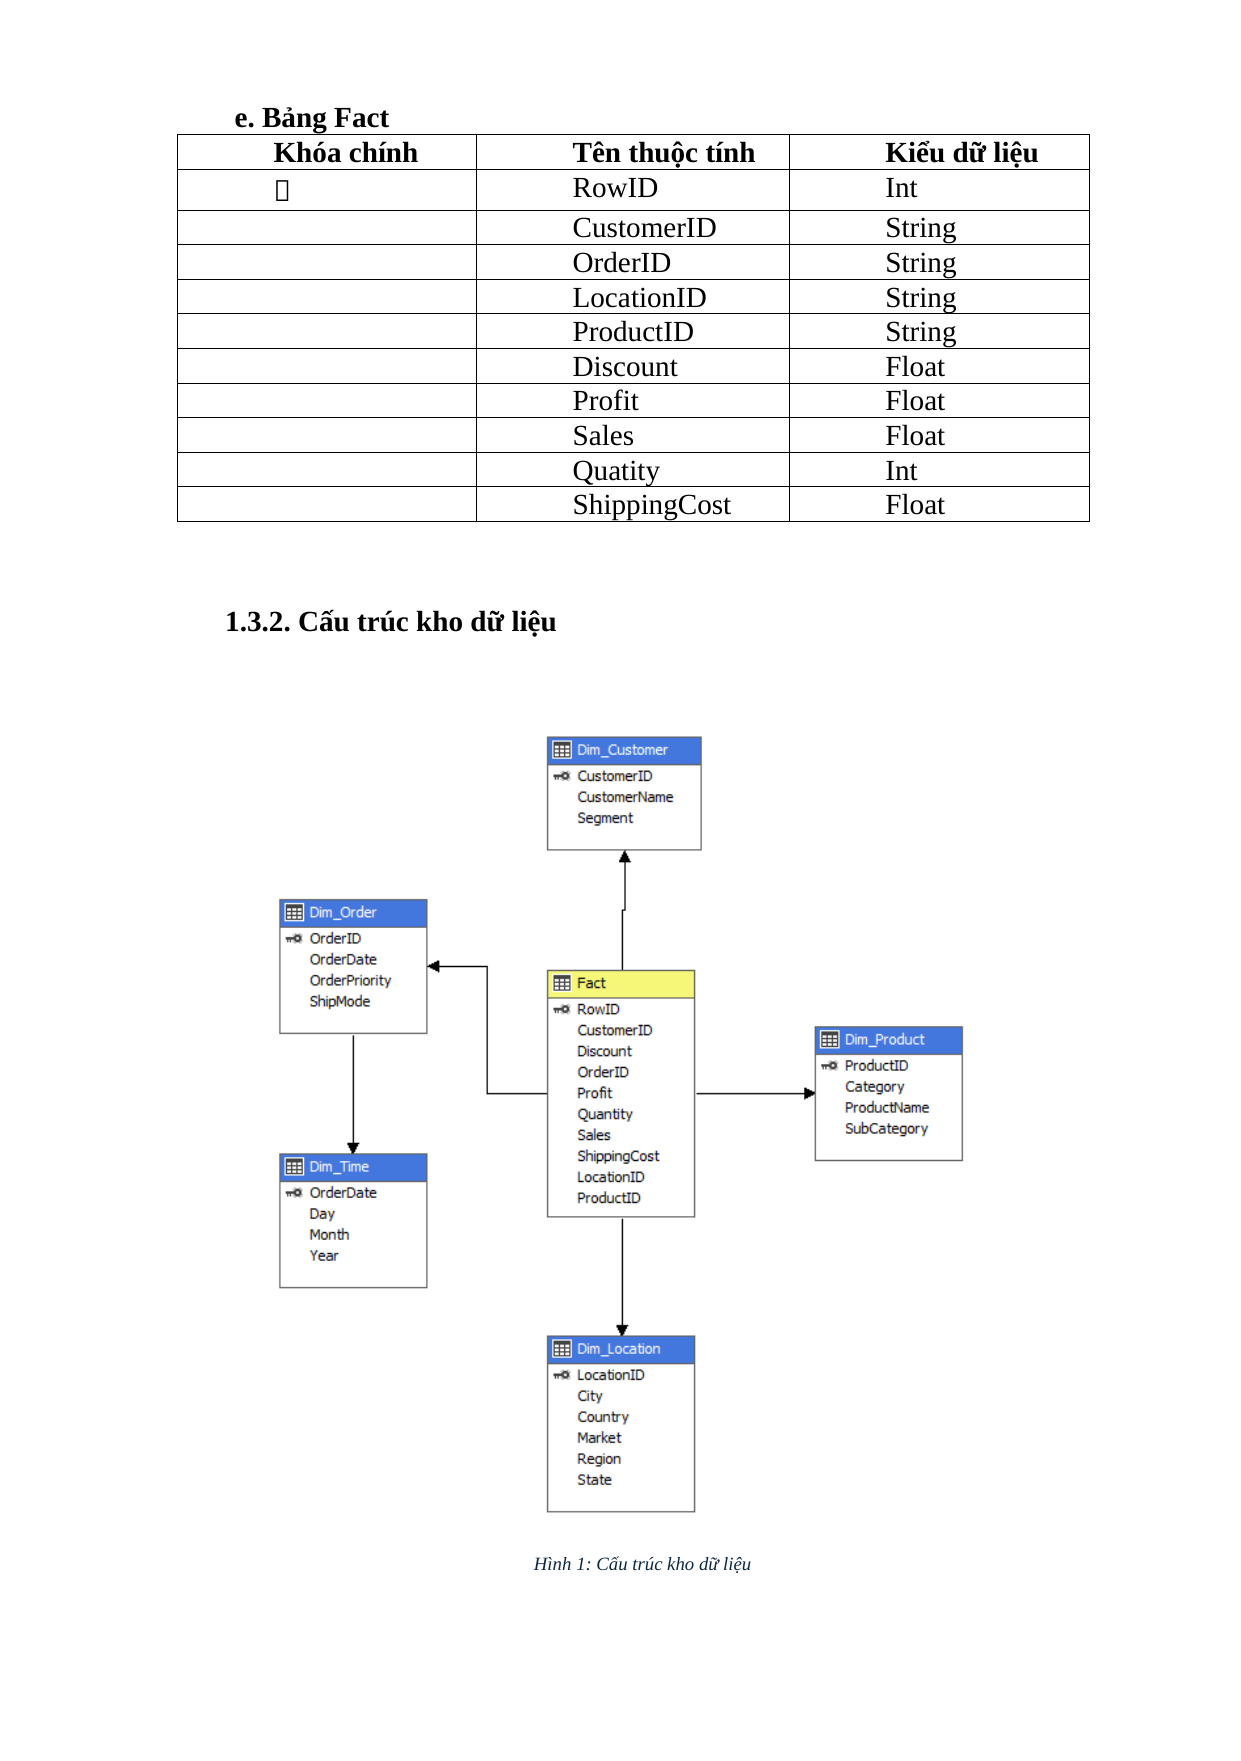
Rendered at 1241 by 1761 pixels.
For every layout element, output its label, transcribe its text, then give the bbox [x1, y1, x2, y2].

table_cell [178, 453, 476, 486]
table_cell [178, 384, 476, 417]
table_cell [178, 418, 476, 452]
table_cell String [790, 245, 1089, 279]
table_cell 🔑 [178, 170, 476, 209]
table_cell [178, 349, 476, 382]
table_cell OrderID [477, 245, 789, 279]
table_cell Float [790, 418, 1089, 452]
text e. Bảng Fact [234, 101, 1090, 134]
table_cell ShippingCost [477, 487, 789, 521]
table_cell RowID [477, 170, 789, 209]
table_cell CustomerID [477, 211, 789, 244]
table_cell Int [790, 453, 1089, 486]
table_cell Quatity [477, 453, 789, 486]
subtitle 1.3.2. Cấu trúc kho dữ liệu [225, 604, 1090, 638]
table_cell Profit [477, 384, 789, 417]
table_cell Float [790, 487, 1089, 521]
table_cell [178, 487, 476, 521]
table_cell String [790, 314, 1089, 348]
picture [135, 717, 1076, 1544]
table_cell Int [790, 170, 1089, 209]
table_cell [178, 314, 476, 348]
table_cell Discount [477, 349, 789, 382]
table_cell LocationID [477, 280, 789, 313]
table_cell Float [790, 384, 1089, 417]
table_cell [178, 280, 476, 313]
table_cell Float [790, 349, 1089, 382]
table_header Khóa chính [178, 135, 476, 169]
table_header Tên thuộc tính [477, 135, 789, 169]
table_cell String [790, 211, 1089, 244]
table_cell String [790, 280, 1089, 313]
table_header Kiểu dữ liệu [790, 135, 1089, 169]
table_cell [178, 211, 476, 244]
table_cell [178, 245, 476, 279]
table_cell Sales [477, 418, 789, 452]
table_cell ProductID [477, 314, 789, 348]
